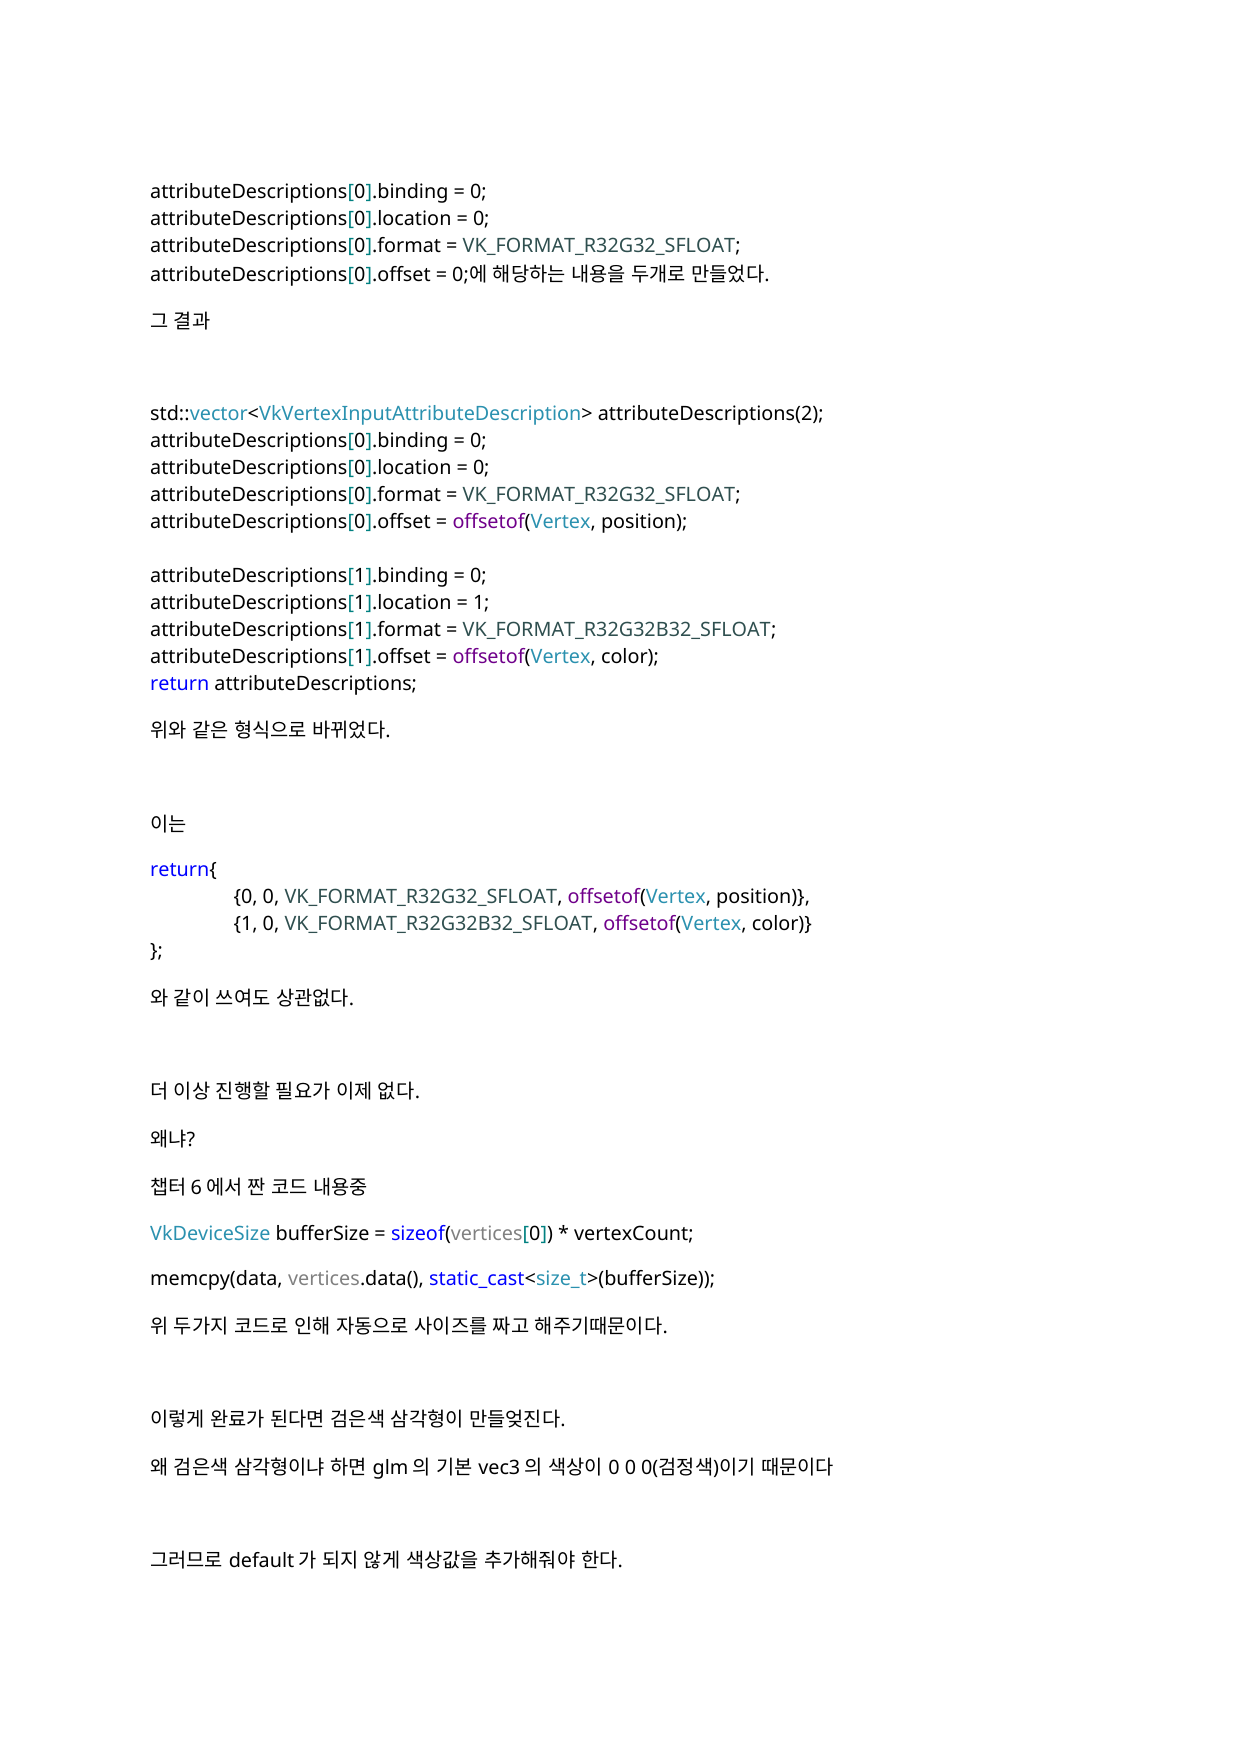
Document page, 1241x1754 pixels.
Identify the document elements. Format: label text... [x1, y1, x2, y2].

text 와 같이 쓰여도 상관없다. [150, 982, 1090, 1011]
text return{ [150, 856, 1090, 883]
text }; [150, 937, 1090, 964]
text attributeDescriptions[0].location = 0; [150, 453, 1090, 480]
text attributeDescriptions[0].binding = 0; [150, 177, 1090, 204]
text attributeDescriptions[0].format = VK_FORMAT_R32G32_SFLOAT; [150, 231, 1090, 258]
text memcpy(data, vertices.data(), static_cast<size_t>(bufferSize)); [150, 1265, 1090, 1292]
text {0, 0, VK_FORMAT_R32G32_SFLOAT, offsetof(Vertex, position)}, [150, 883, 1090, 910]
text 그 결과 [150, 306, 1090, 334]
text attributeDescriptions[0].offset = offsetof(Vertex, position); [150, 507, 1090, 534]
text attributeDescriptions[0].binding = 0; [150, 426, 1090, 453]
text attributeDescriptions[0].offset = 0;에 해당하는 내용을 두개로 만들었다. [150, 258, 1090, 287]
text VkDeviceSize bufferSize = sizeof(vertices[0]) * vertexCount; [150, 1219, 1090, 1246]
text {1, 0, VK_FORMAT_R32G32B32_SFLOAT, offsetof(Vertex, color)} [150, 910, 1090, 937]
text attributeDescriptions[0].format = VK_FORMAT_R32G32_SFLOAT; [150, 480, 1090, 507]
text 더 이상 진행할 필요가 이제 없다. [150, 1076, 1090, 1104]
text 왜 검은색 삼각형이냐 하면 glm의 기본 vec3의 색상이 0 0 0(검정색)이기 때문이다 [150, 1452, 1090, 1480]
text attributeDescriptions[0].location = 0; [150, 204, 1090, 231]
text 그러므로 default가 되지 않게 색상값을 추가해줘야 한다. [150, 1545, 1090, 1574]
text 이는 [150, 808, 1090, 837]
text 이렇게 완료가 된다면 검은색 삼각형이 만들엊진다. [150, 1404, 1090, 1433]
text attributeDescriptions[1].format = VK_FORMAT_R32G32B32_SFLOAT; [150, 615, 1090, 642]
text 왜냐? [150, 1123, 1090, 1152]
text attributeDescriptions[1].binding = 0; [150, 561, 1090, 588]
text 챕터6에서 짠 코드 내용중 [150, 1171, 1090, 1200]
text 위 두가지 코드로 인해 자동으로 사이즈를 짜고 해주기때문이다. [150, 1310, 1090, 1339]
text attributeDescriptions[1].offset = offsetof(Vertex, color); [150, 642, 1090, 669]
text attributeDescriptions[1].location = 1; [150, 588, 1090, 615]
text return attributeDescriptions; [150, 669, 1090, 696]
text 위와 같은 형식으로 바뀌었다. [150, 715, 1090, 743]
text std::vector<VkVertexInputAttributeDescription> attributeDescriptions(2); [150, 399, 1090, 426]
